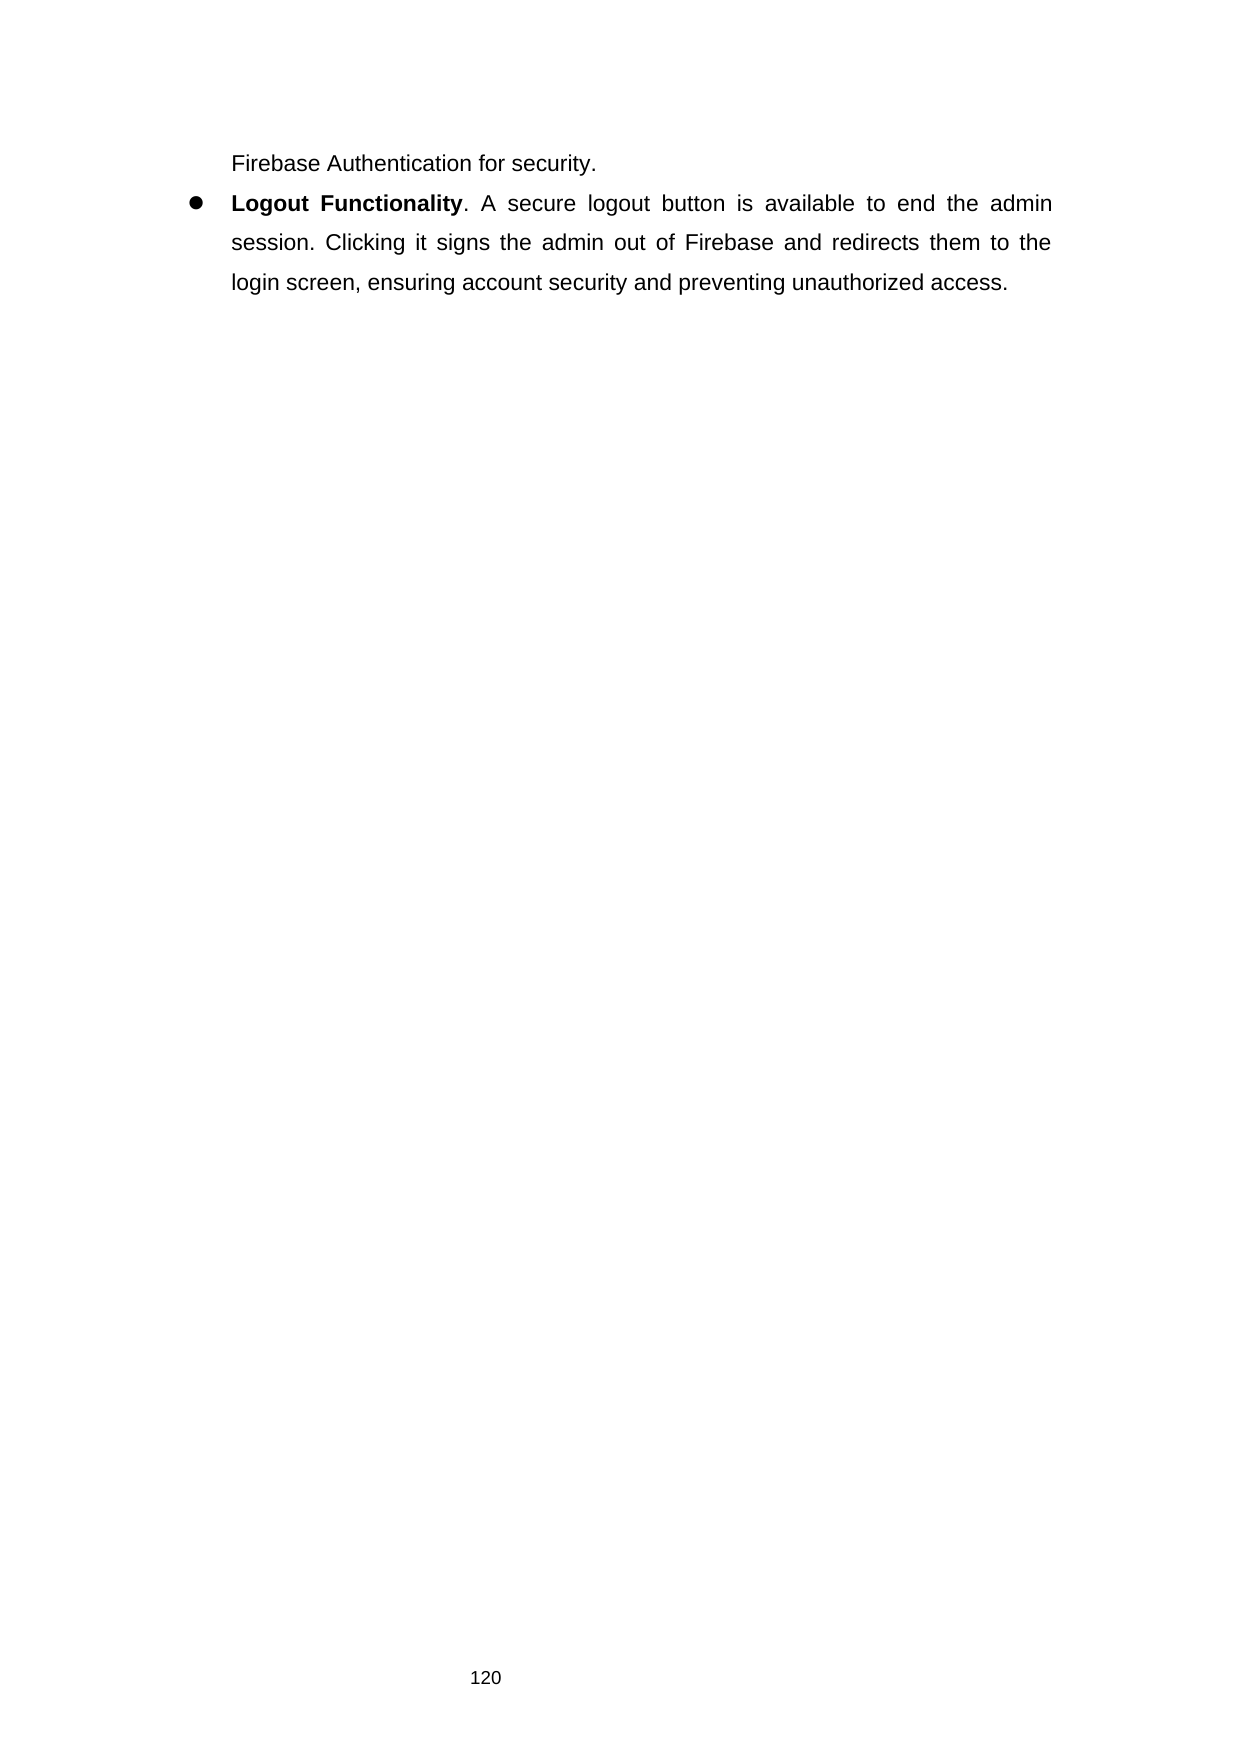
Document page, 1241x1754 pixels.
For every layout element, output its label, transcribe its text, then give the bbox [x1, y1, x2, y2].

list Logout Functionality. A secure logout button is available to end the admin session. Clicking it signs the admin out of Firebase and redirects them to the login screen, ensuring account security and preventing unauthorized access. [187, 189, 1053, 295]
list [187, 150, 1053, 176]
